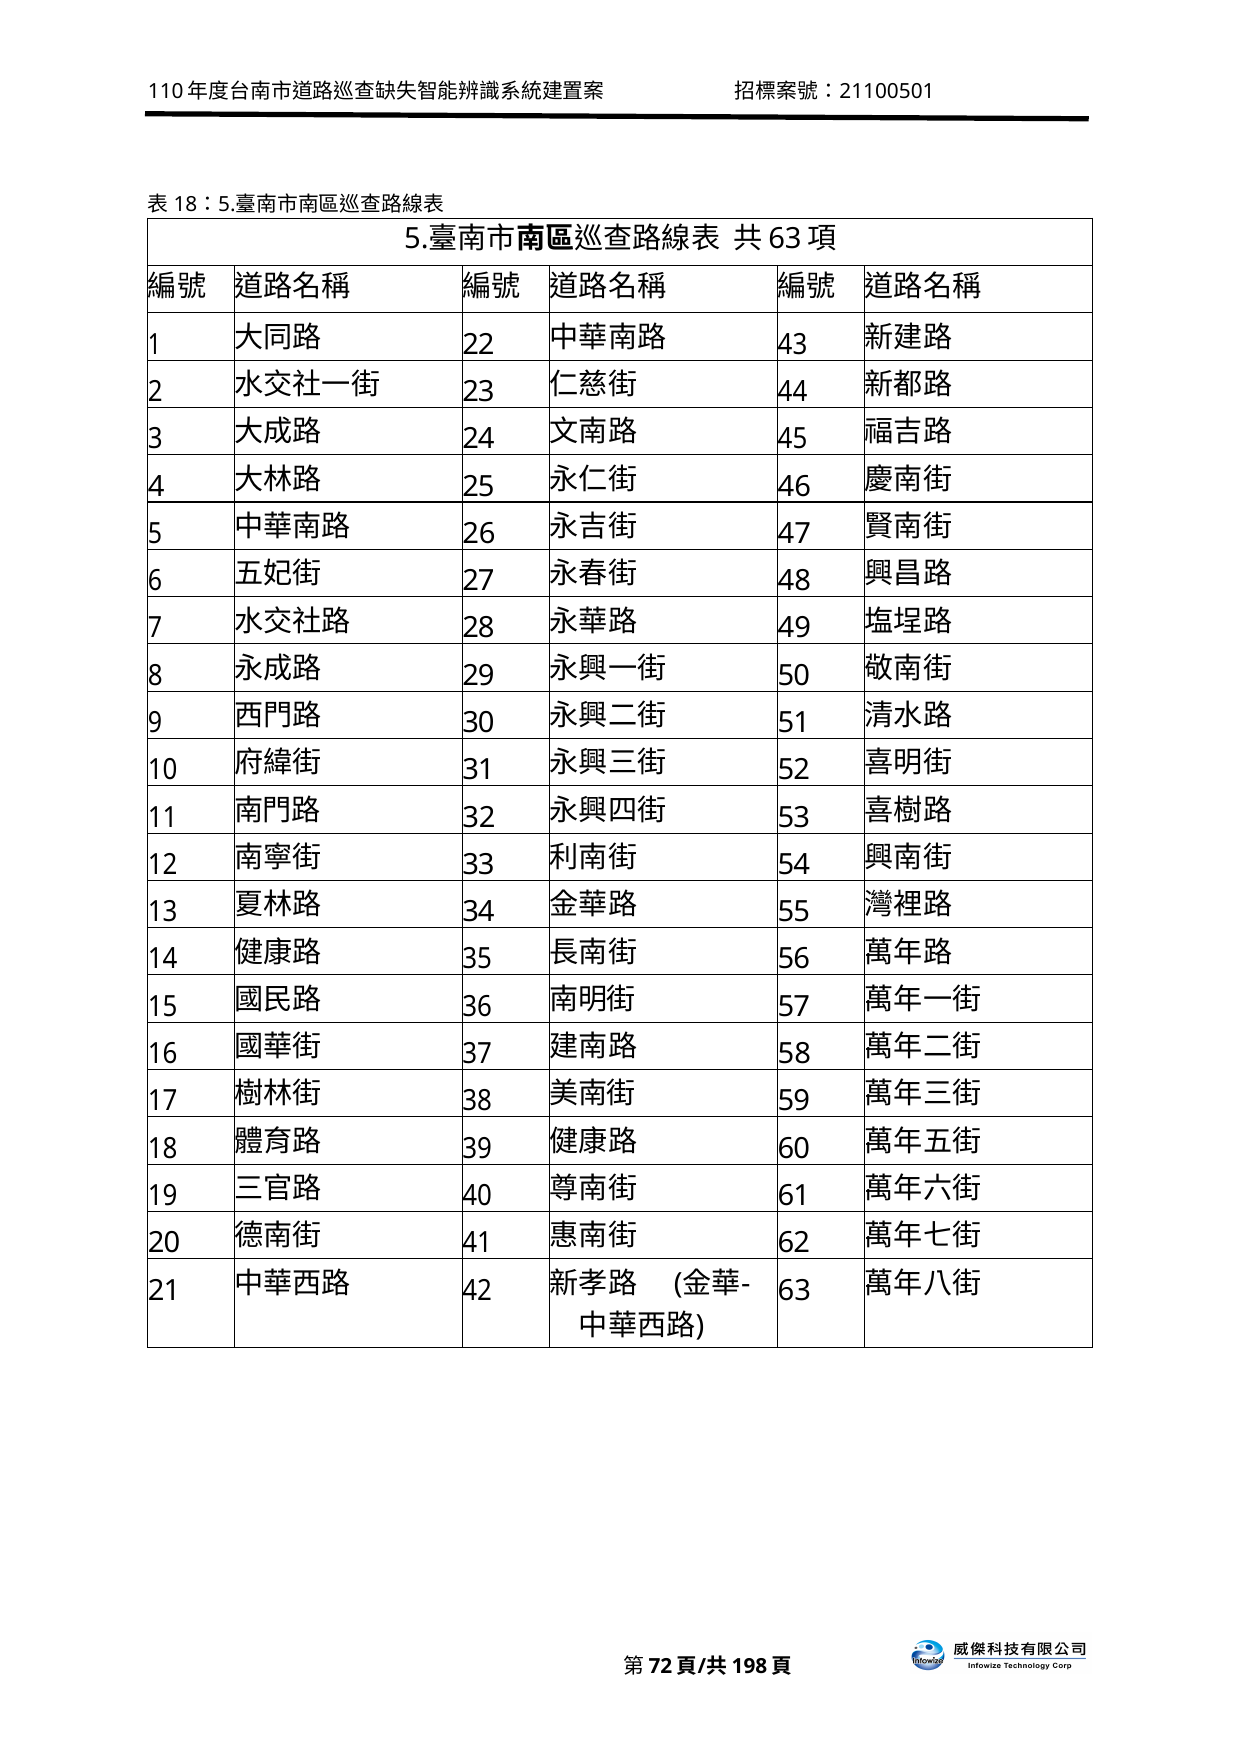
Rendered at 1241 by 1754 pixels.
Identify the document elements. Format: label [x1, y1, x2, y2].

table_cell [865, 1212, 1092, 1258]
table_cell [148, 1070, 234, 1116]
table_cell [148, 1117, 234, 1163]
table_cell [865, 1070, 1092, 1116]
table_cell [550, 408, 777, 454]
table_cell [463, 1070, 549, 1116]
table_cell [550, 550, 777, 596]
table_cell [778, 550, 864, 596]
table_cell [235, 644, 462, 691]
table_cell [235, 928, 462, 974]
table_cell [865, 1165, 1092, 1211]
table_cell [148, 1165, 234, 1211]
table_cell [550, 928, 777, 974]
table_cell [550, 1165, 777, 1211]
table_cell [463, 408, 549, 454]
table_cell [148, 1259, 234, 1347]
table_cell [550, 1259, 777, 1347]
table_cell [463, 266, 549, 312]
table_cell [778, 1259, 864, 1347]
table_cell [148, 503, 234, 549]
table_header [148, 219, 1092, 265]
table_cell [148, 408, 234, 454]
table_cell [463, 739, 549, 785]
table_cell [235, 408, 462, 454]
table_cell [778, 1165, 864, 1211]
table_cell [148, 455, 234, 501]
table_cell [550, 313, 777, 359]
table_cell [148, 834, 234, 880]
table_cell [235, 361, 462, 407]
table_cell [235, 739, 462, 785]
table_cell [550, 361, 777, 407]
table_cell [778, 881, 864, 927]
table_cell [148, 881, 234, 927]
table_cell [235, 1070, 462, 1116]
table_cell [235, 266, 462, 312]
table_cell [778, 928, 864, 974]
table_cell [550, 975, 777, 1022]
table_cell [865, 975, 1092, 1022]
table_cell [463, 692, 549, 738]
table_cell [463, 361, 549, 407]
table_cell [865, 1259, 1092, 1347]
table_cell [235, 550, 462, 596]
table_cell [778, 739, 864, 785]
table_cell [778, 361, 864, 407]
table_cell [865, 455, 1092, 501]
table_cell [550, 1070, 777, 1116]
table_cell [463, 975, 549, 1022]
table_cell [865, 597, 1092, 643]
table_cell [463, 1023, 549, 1069]
table_cell [550, 597, 777, 643]
table_cell [463, 503, 549, 549]
table_cell [778, 597, 864, 643]
table_cell [463, 881, 549, 927]
table_cell [550, 266, 777, 312]
table_cell [235, 692, 462, 738]
table_cell [778, 692, 864, 738]
table_cell [865, 739, 1092, 785]
table_cell [148, 786, 234, 832]
table_cell [235, 1259, 462, 1347]
table_cell [778, 1070, 864, 1116]
table_cell [463, 834, 549, 880]
table_cell [148, 1212, 234, 1258]
table_cell [865, 928, 1092, 974]
table_cell [865, 408, 1092, 454]
table_cell [463, 455, 549, 501]
table_cell [550, 739, 777, 785]
table_cell [865, 1023, 1092, 1069]
table_cell [463, 928, 549, 974]
table_cell [865, 834, 1092, 880]
table_cell [865, 503, 1092, 549]
table_cell [550, 1212, 777, 1258]
table_cell [148, 1023, 234, 1069]
table_cell [778, 1117, 864, 1163]
table_cell [778, 266, 864, 312]
table_cell [865, 361, 1092, 407]
table_cell [235, 1023, 462, 1069]
table_cell [235, 786, 462, 832]
table_cell [865, 786, 1092, 832]
table_cell [778, 786, 864, 832]
table_cell [778, 1023, 864, 1069]
table_cell [463, 1259, 549, 1347]
table_cell [865, 550, 1092, 596]
table_cell [778, 313, 864, 359]
table_cell [463, 786, 549, 832]
table_cell [148, 266, 234, 312]
table_cell [235, 975, 462, 1022]
table_cell [865, 1117, 1092, 1163]
table_cell [865, 313, 1092, 359]
table_cell [148, 361, 234, 407]
table_cell [148, 644, 234, 691]
table_cell [148, 928, 234, 974]
table_cell [235, 455, 462, 501]
table_cell [235, 1212, 462, 1258]
table_cell [235, 881, 462, 927]
table_cell [550, 692, 777, 738]
table_cell [463, 550, 549, 596]
table_cell [148, 975, 234, 1022]
table_cell [778, 644, 864, 691]
table_cell [235, 313, 462, 359]
table_cell [550, 1023, 777, 1069]
table_cell [235, 1165, 462, 1211]
table_cell [550, 455, 777, 501]
table_cell [463, 1212, 549, 1258]
table_cell [865, 266, 1092, 312]
table_cell [148, 692, 234, 738]
table_cell [865, 692, 1092, 738]
table_cell [778, 1212, 864, 1258]
table_cell [235, 597, 462, 643]
picture [910, 1632, 1093, 1674]
table_cell [148, 550, 234, 596]
table_cell [550, 834, 777, 880]
table_cell [550, 503, 777, 549]
table_cell [148, 597, 234, 643]
table_cell [463, 597, 549, 643]
table_cell [463, 1165, 549, 1211]
table_cell [778, 975, 864, 1022]
table_cell [778, 834, 864, 880]
table_cell [778, 503, 864, 549]
table_cell [463, 313, 549, 359]
table_cell [235, 1117, 462, 1163]
table_cell [235, 834, 462, 880]
table_cell [550, 881, 777, 927]
table_cell [463, 1117, 549, 1163]
table_cell [550, 786, 777, 832]
table_cell [865, 881, 1092, 927]
table_cell [778, 455, 864, 501]
table_cell [148, 313, 234, 359]
table_cell [463, 644, 549, 691]
table_cell [235, 503, 462, 549]
table_cell [865, 644, 1092, 691]
table_cell [778, 408, 864, 454]
table_cell [550, 1117, 777, 1163]
table_cell [148, 739, 234, 785]
table_cell [550, 644, 777, 691]
